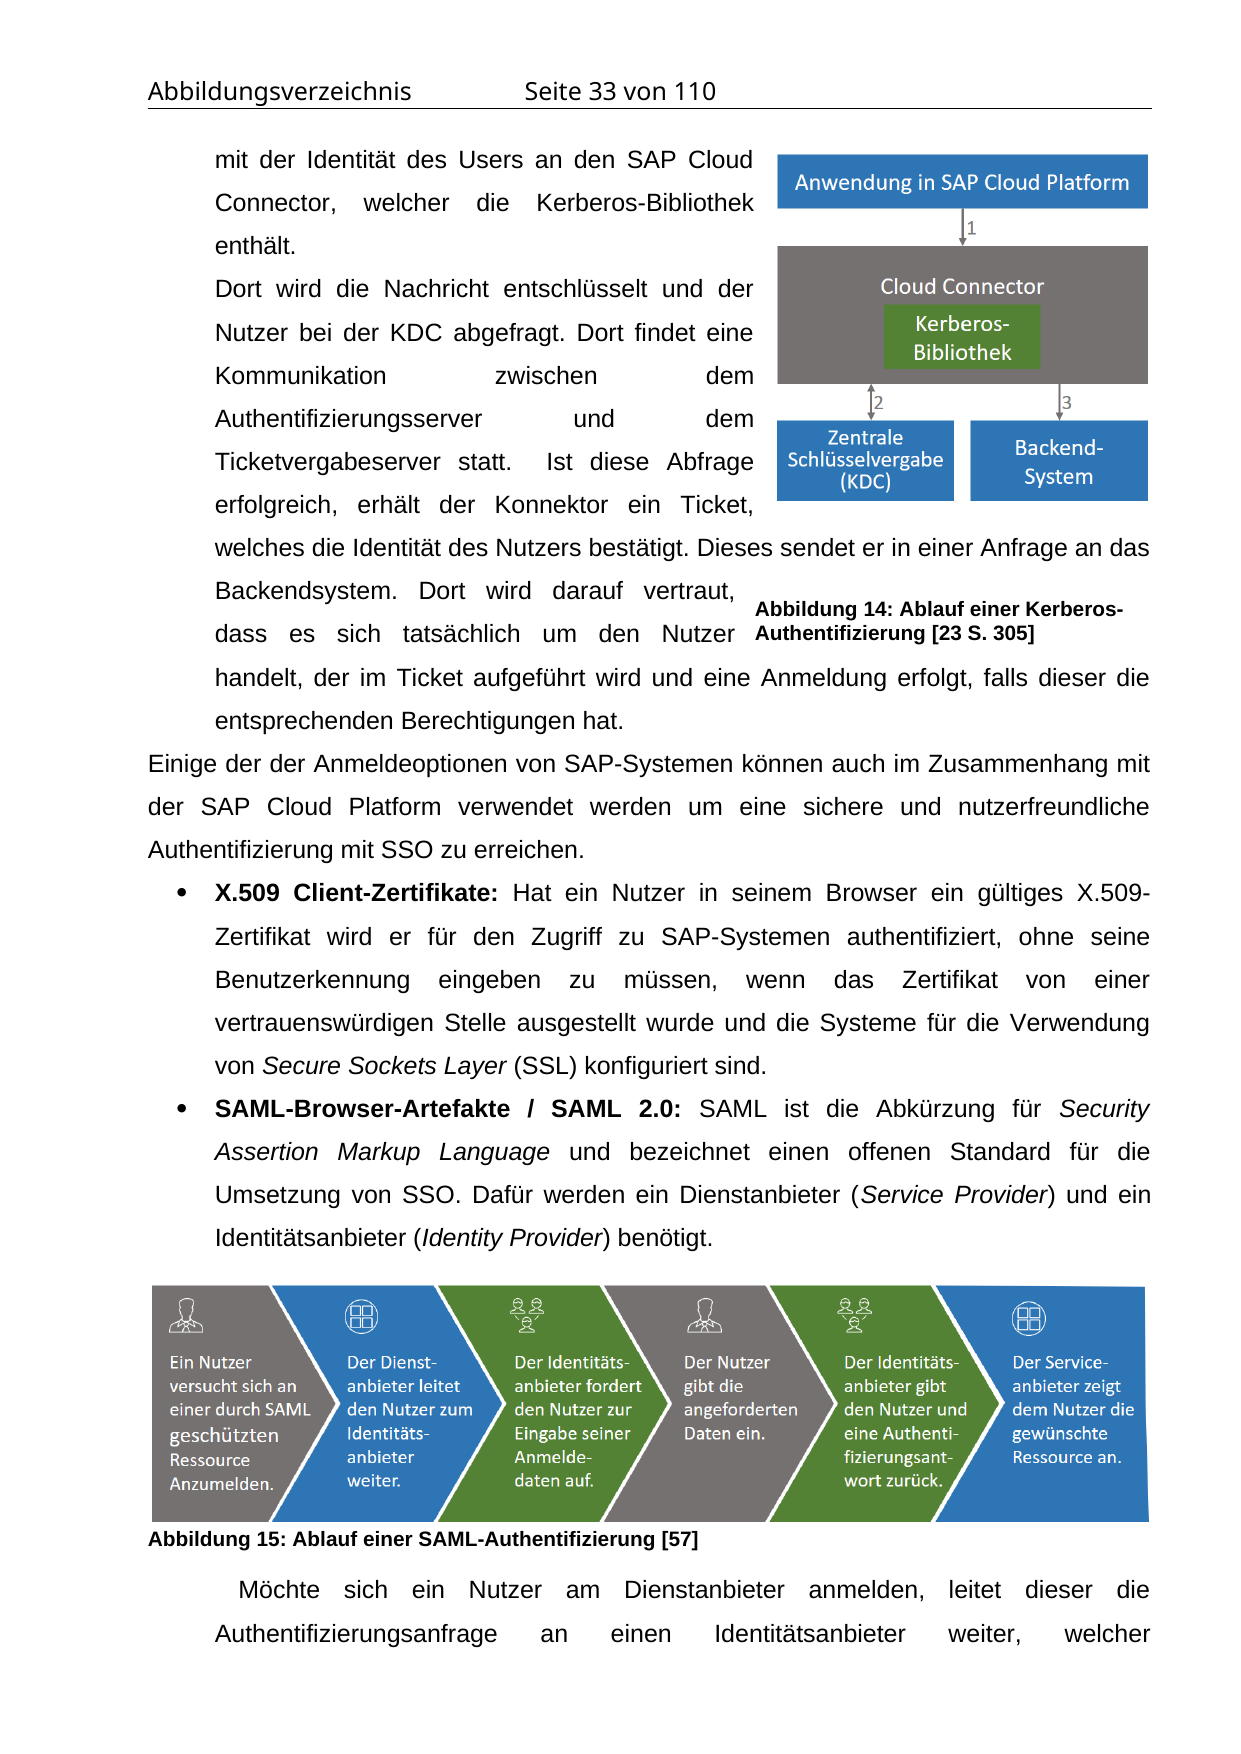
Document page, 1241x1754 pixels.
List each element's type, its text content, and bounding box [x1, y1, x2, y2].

list SAML-Browser-Artefakte / SAML 2.0: SAML ist die Abkürzung für Security Assertion Markup Language und bezeichnet einen offenen Standard für die Umsetzung von SSO. Dafür werden ein Dienstanbieter (Service Provider) und ein Identitätsanbieter (Identity Provider) benötigt. [177, 1094, 1152, 1252]
list X.509 Client-Zertifikate: Hat ein Nutzer in seinem Browser ein gültiges X.509-Zertifikat wird er für den Zugriff zu SAP-Systemen authentifiziert, ohne seine Benutzerkennung eingeben zu müssen, wenn das Zertifikat von einer vertrauenswürdigen Stelle ausgestellt wurde und die Systeme für die Verwendung von Secure Sockets Layer (SSL) konfiguriert sind. [177, 878, 1152, 1079]
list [177, 145, 1152, 260]
text Abbildung 15: Ablauf einer SAML-Authentifizierung [148, 1527, 1152, 1550]
list Dort wird die Nachricht entschlüsselt und der Nutzer bei der KDC abgefragt. Dort findet eine Kommunikation zwischen dem Authentifizierungsserver und dem Ticketvergabeserver statt. Ist diese Abfrage erfolgreich, erhält der Konnektor ein Ticket, welches die Identität des Nutzers bestätigt. Dieses sendet er in einer Anfrage an das Backendsystem. Dort wird darauf vertraut, dass es sich tatsächlich um den Nutzer handelt, der im Ticket aufgeführt wird und eine Anmeldung erfolgt, falls dieser die entsprechenden Berechtigungen hat. [214, 274, 1152, 734]
text Einige der der Anmeldeoptionen von SAP-Systemen können auch im Zusammenhang mit der SAP Cloud Platform verwendet werden um eine sichere und nutzerfreundliche Authentifizierung mit SSO zu erreichen. [148, 749, 1152, 864]
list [214, 1575, 1152, 1647]
picture [773, 151, 1150, 505]
picture [147, 1279, 1152, 1527]
